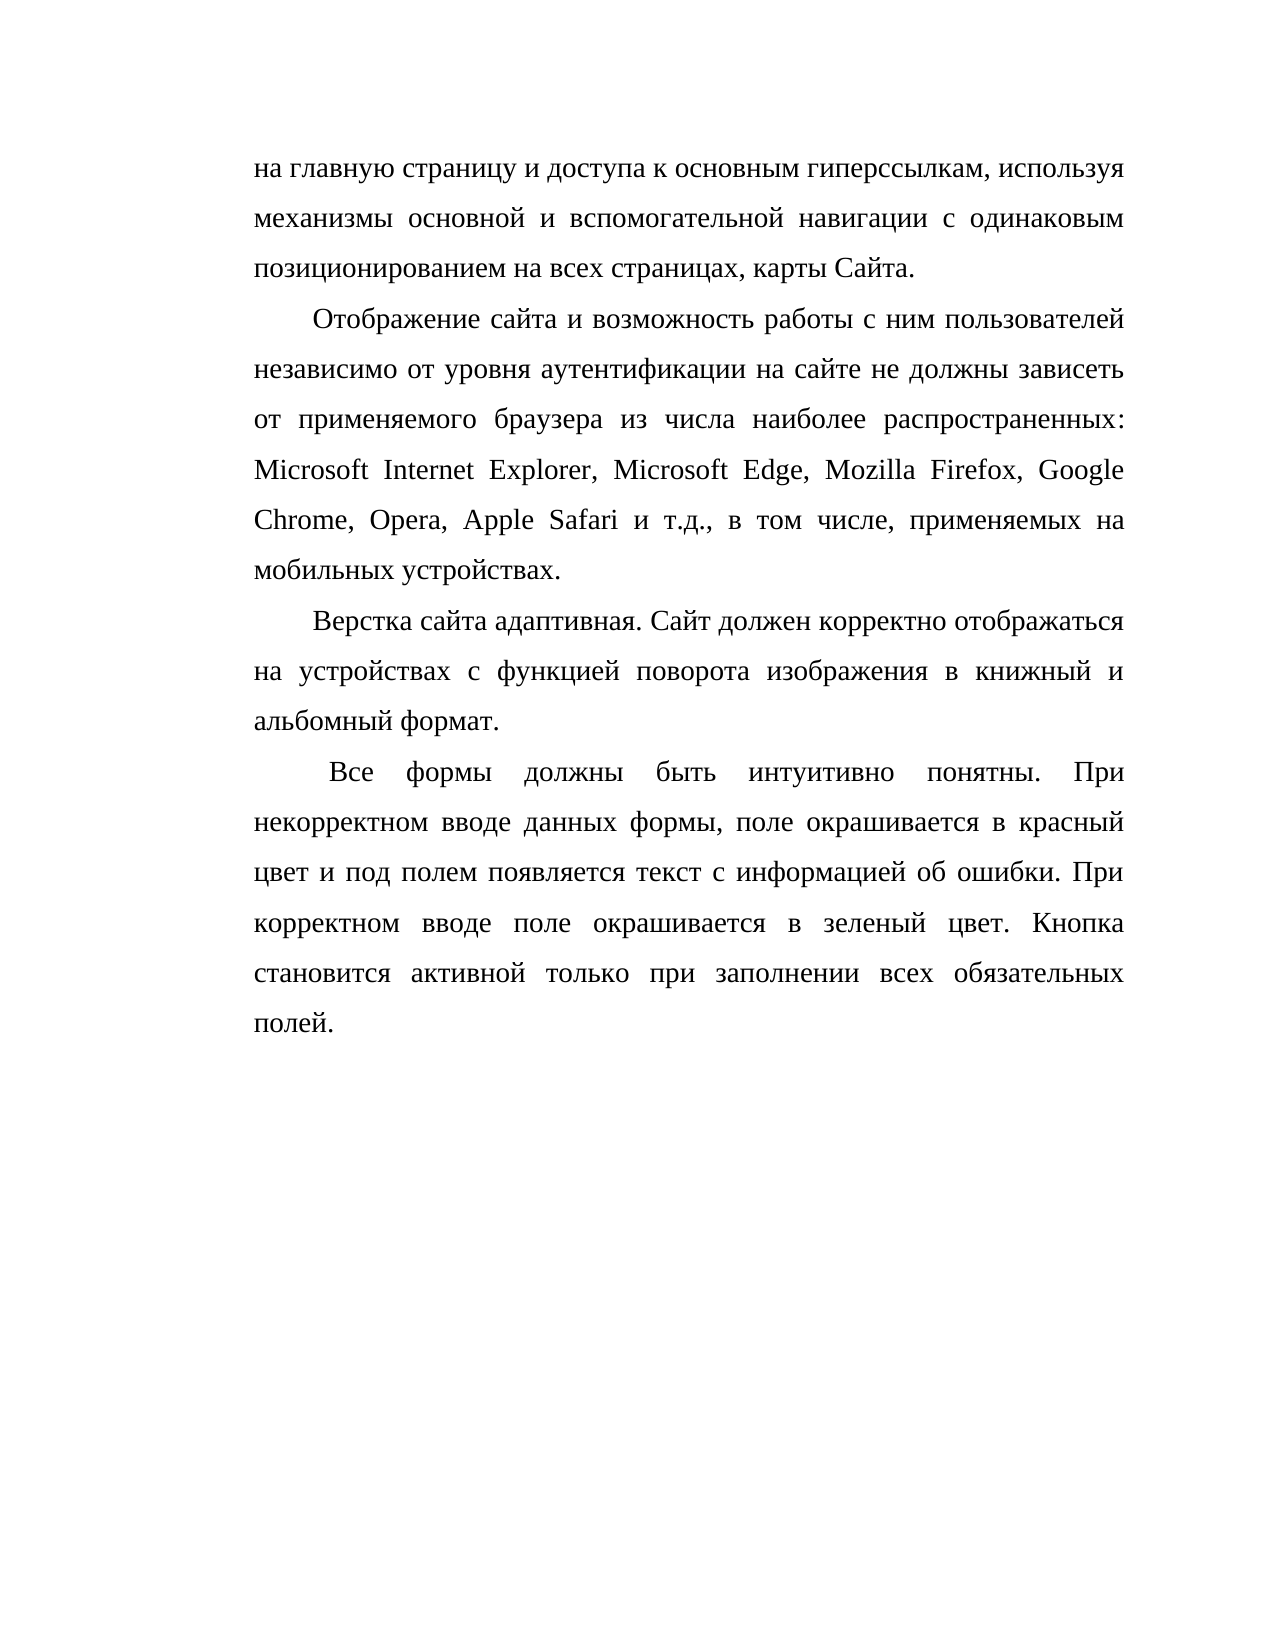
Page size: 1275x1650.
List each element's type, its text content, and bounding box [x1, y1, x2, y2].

text Все формы должны быть интуитивно понятны. При некорректном вводе данных формы, поле окрашивается в красный цвет и под полем появляется текст с информацией об ошибки. При корректном вводе поле окрашивается в зеленый цвет. Кнопка становится активной только при заполнении всех обязательных полей. [253, 754, 1125, 1039]
text Отображение сайта и возможность работы с ним пользователей независимо от уровня аутентификации на сайте не должны зависеть от применяемого браузера из числа наиболее распространенных: Microsoft Internet Explorer, Microsoft Edge, Mozilla Firefox, Google Chrome, Opera, Apple Safari и т.д., в том числе, применяемых на мобильных устройствах. [253, 301, 1125, 586]
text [253, 150, 1125, 284]
text Верстка сайта адаптивная. Сайт должен корректно отображаться на устройствах с функцией поворота изображения в книжный и альбомный формат. [253, 603, 1125, 737]
